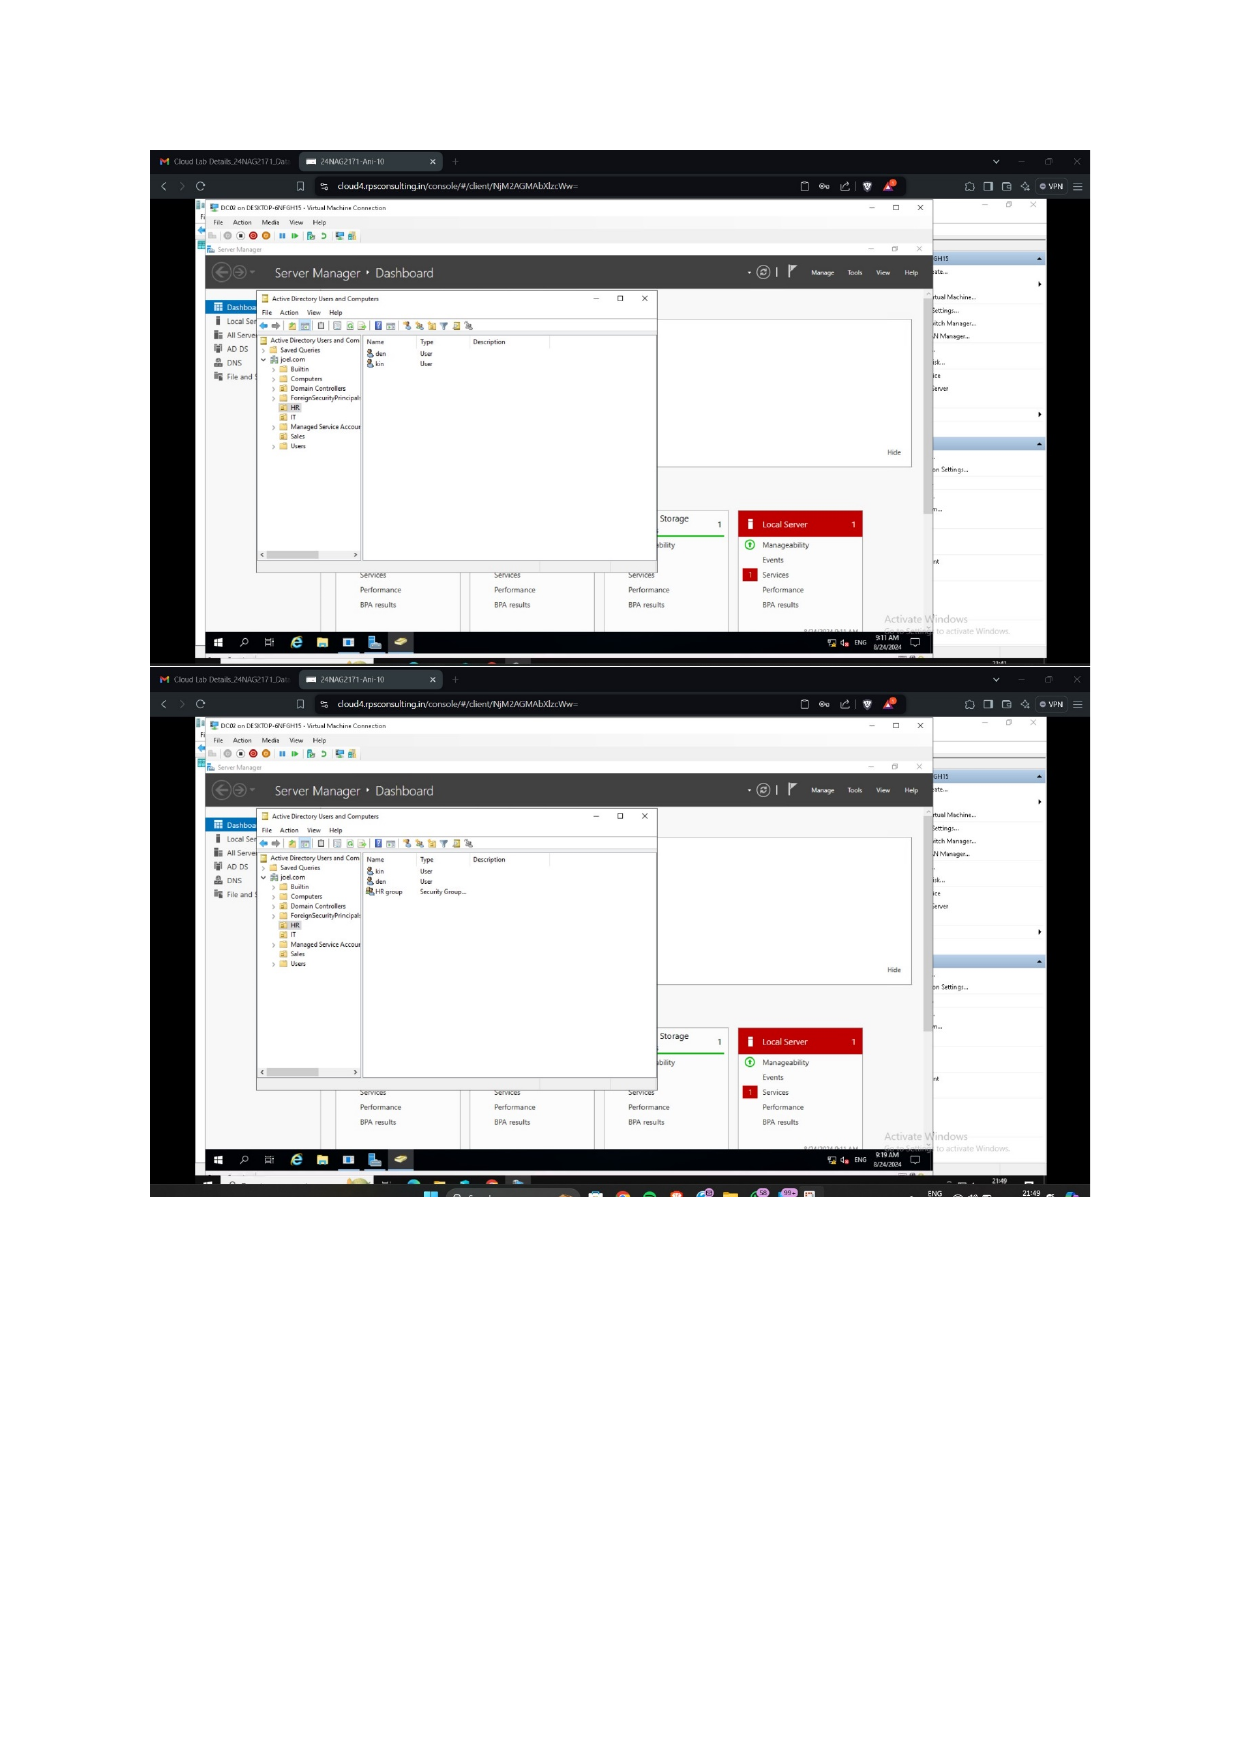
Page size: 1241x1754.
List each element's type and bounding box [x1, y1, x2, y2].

picture [150, 150, 1091, 666]
picture [150, 667, 1091, 1197]
